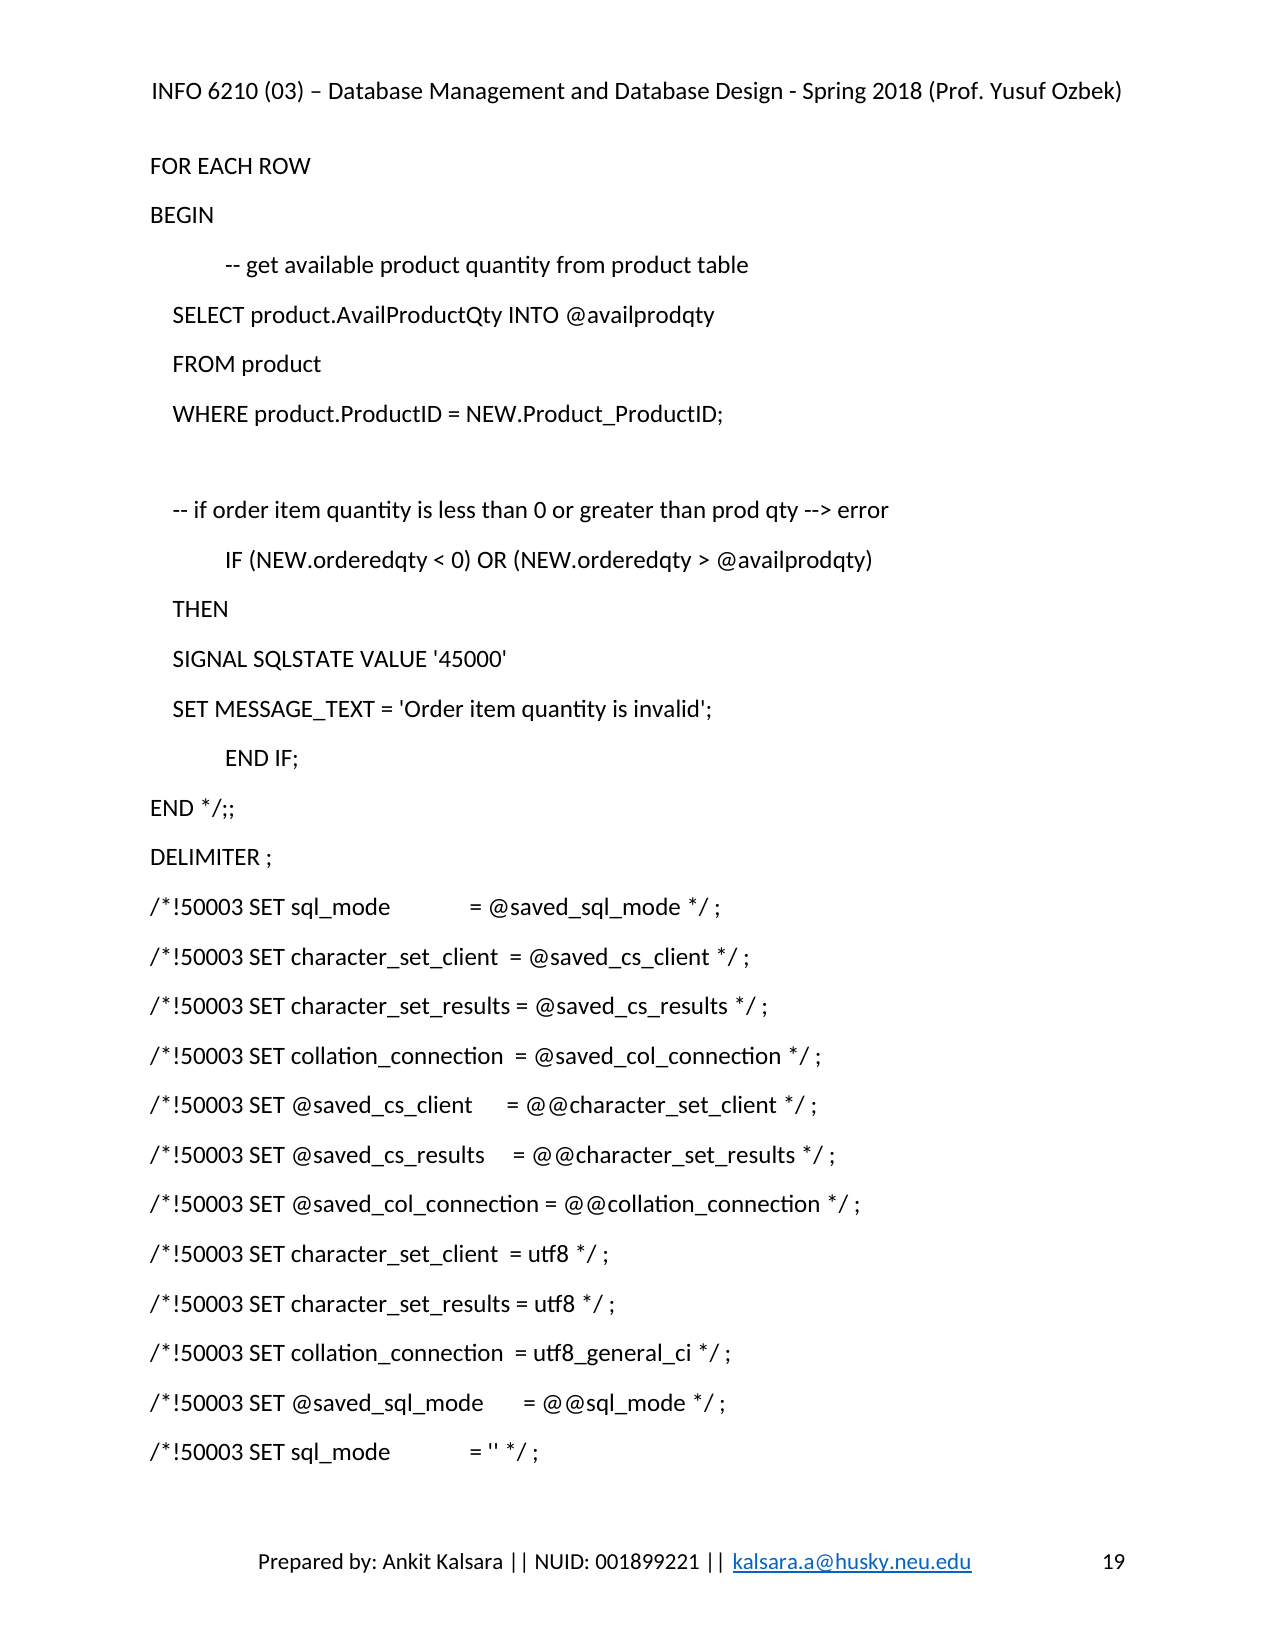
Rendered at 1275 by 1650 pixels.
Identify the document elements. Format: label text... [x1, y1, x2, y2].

text /*!50003 SET @saved_cs_results = @@character_set_results */ ; [150, 1139, 1125, 1169]
text SELECT product.AvailProductQty INTO @availprodqty [150, 299, 1125, 329]
text THEN [150, 593, 1125, 624]
text /*!50003 SET character_set_client = utf8 */ ; [150, 1238, 1125, 1269]
text SET MESSAGE_TEXT = 'Order item quantity is invalid'; [150, 693, 1125, 723]
text /*!50003 SET collation_connection = utf8_general_ci */ ; [150, 1337, 1125, 1368]
text -- if order item quantity is less than 0 or greater than prod qty --> error [150, 494, 1125, 525]
text DELIMITER ; [150, 841, 1125, 872]
text BEGIN [150, 199, 1125, 230]
text /*!50003 SET @saved_sql_mode = @@sql_mode */ ; [150, 1387, 1125, 1417]
text /*!50003 SET @saved_col_connection = @@collation_connection */ ; [150, 1188, 1125, 1219]
text -- get available product quantity from product table [150, 249, 1125, 280]
text /*!50003 SET sql_mode = '' */ ; [150, 1436, 1125, 1467]
text FOR EACH ROW [150, 150, 1125, 181]
text FROM product [150, 348, 1125, 379]
text IF (NEW.orderedqty < 0) OR (NEW.orderedqty > @availprodqty) [150, 544, 1125, 574]
text /*!50003 SET @saved_cs_client = @@character_set_client */ ; [150, 1089, 1125, 1120]
text /*!50003 SET sql_mode = @saved_sql_mode */ ; [150, 891, 1125, 922]
text /*!50003 SET character_set_results = @saved_cs_results */ ; [150, 990, 1125, 1021]
text END */;; [150, 792, 1125, 822]
text WHERE product.ProductID = NEW.Product_ProductID; [150, 398, 1125, 428]
text SIGNAL SQLSTATE VALUE '45000' [150, 643, 1125, 674]
text /*!50003 SET character_set_results = utf8 */ ; [150, 1288, 1125, 1318]
text /*!50003 SET character_set_client = @saved_cs_client */ ; [150, 941, 1125, 971]
text /*!50003 SET collation_connection = @saved_col_connection */ ; [150, 1040, 1125, 1070]
text END IF; [150, 742, 1125, 773]
